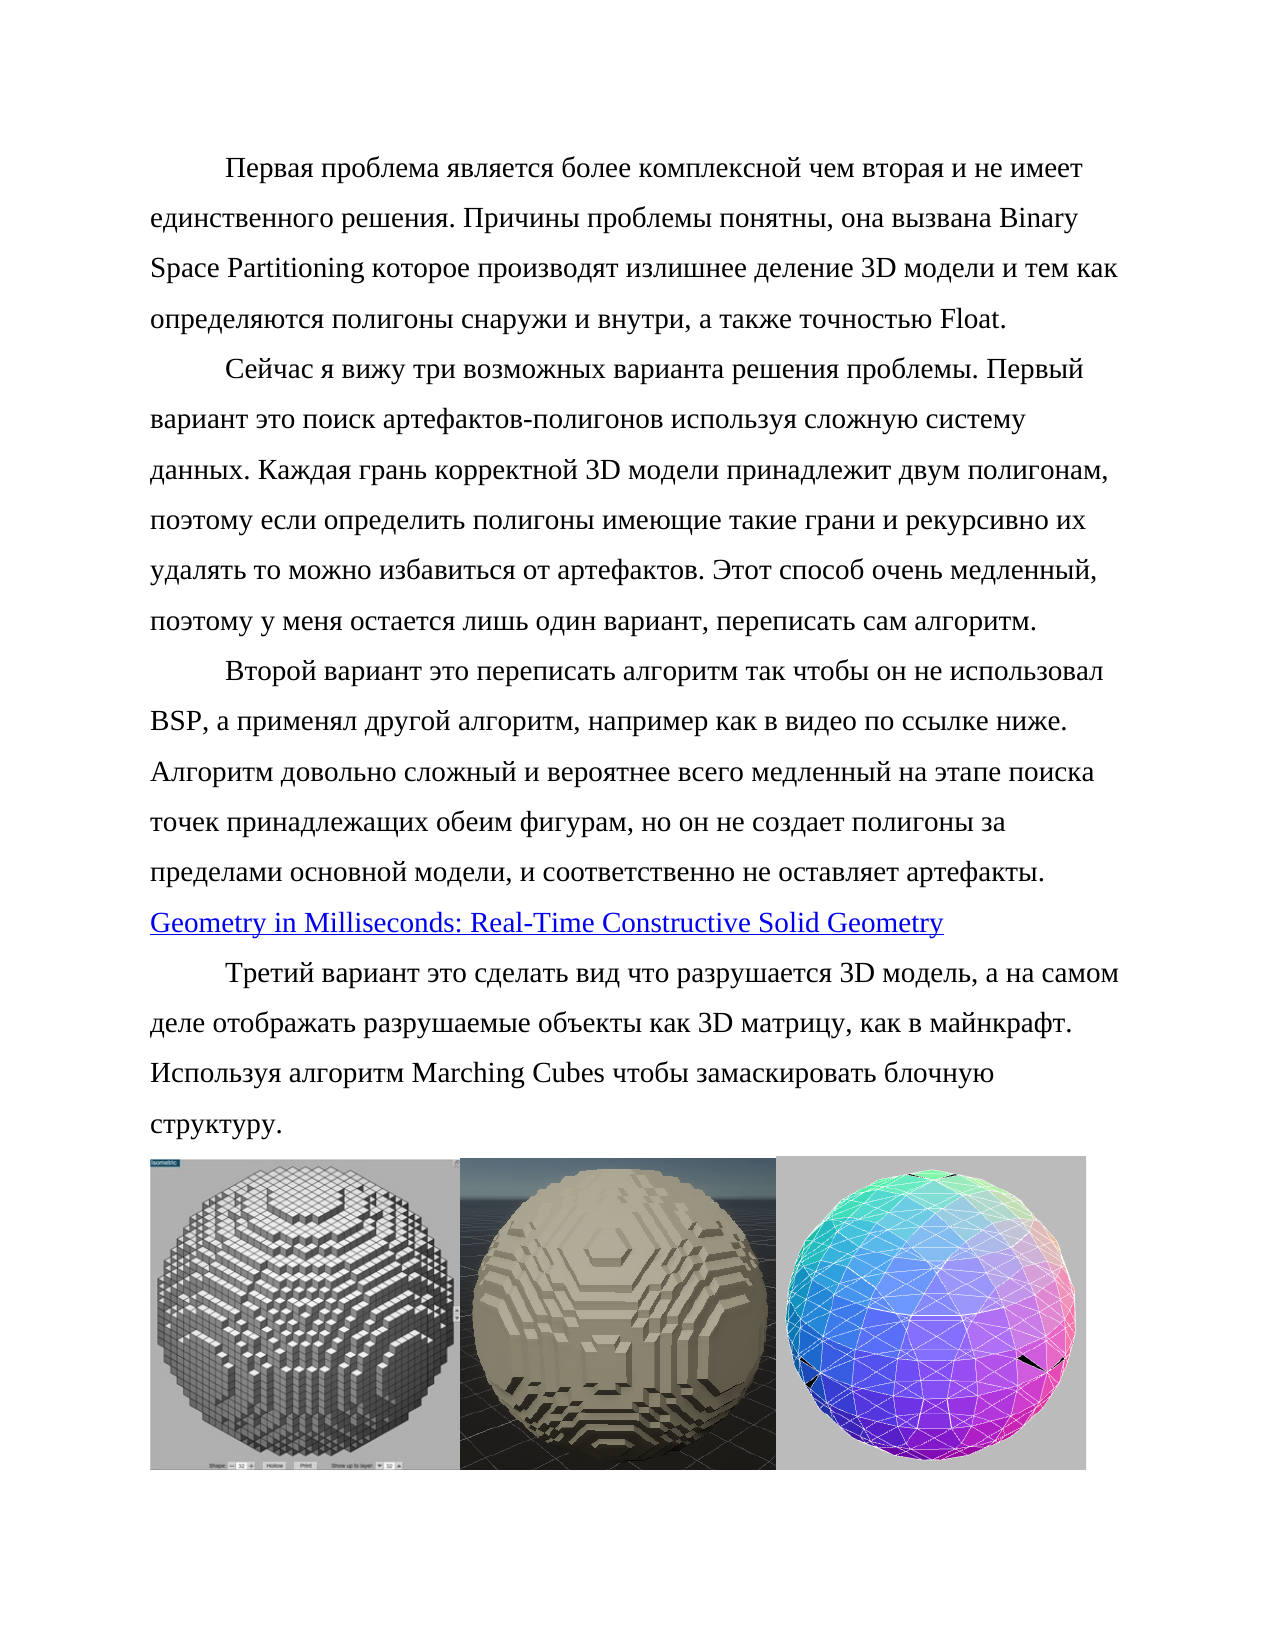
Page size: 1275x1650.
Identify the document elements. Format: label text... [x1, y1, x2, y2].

picture [150, 1156, 1087, 1470]
text Geometry in Milliseconds: Real-Time Constructive Solid Geometry [150, 905, 1125, 938]
text Третий вариант это сделать вид что разрушается 3D модель, а на самом деле отображать разрушаемые объекты как 3D матрицу, как в майнкрафт. Используя алгоритм Marching Cubes чтобы замаскировать блочную структуру. [150, 955, 1125, 1139]
text Второй вариант это переписать алгоритм так чтобы он не использовал BSP, а применял другой алгоритм, например как в видео по ссылке ниже. Алгоритм довольно сложный и вероятнее всего медленный на этапе поиска точек принадлежащих обеим фигурам, но он не создает полигоны за пределами основной модели, и соответственно не оставляет артефакты. [150, 653, 1125, 888]
text Первая проблема является более комплексной чем вторая и не имеет единственного решения. Причины проблемы понятны, она вызвана Binary Space Partitioning которое производят излишнее деление 3D модели и тем как определяются полигоны снаружи и внутри, а также точностью Float. [150, 150, 1125, 334]
text Сейчас я вижу три возможных варианта решения проблемы. Первый вариант это поиск артефактов-полигонов используя сложную систему данных. Каждая грань корректной 3D модели принадлежит двум полигонам, поэтому если определить полигоны имеющие такие грани и рекурсивно их удалять то можно избавиться от артефактов. Этот способ очень медленный, поэтому у меня остается лишь один вариант, переписать сам алгоритм. [150, 351, 1125, 636]
